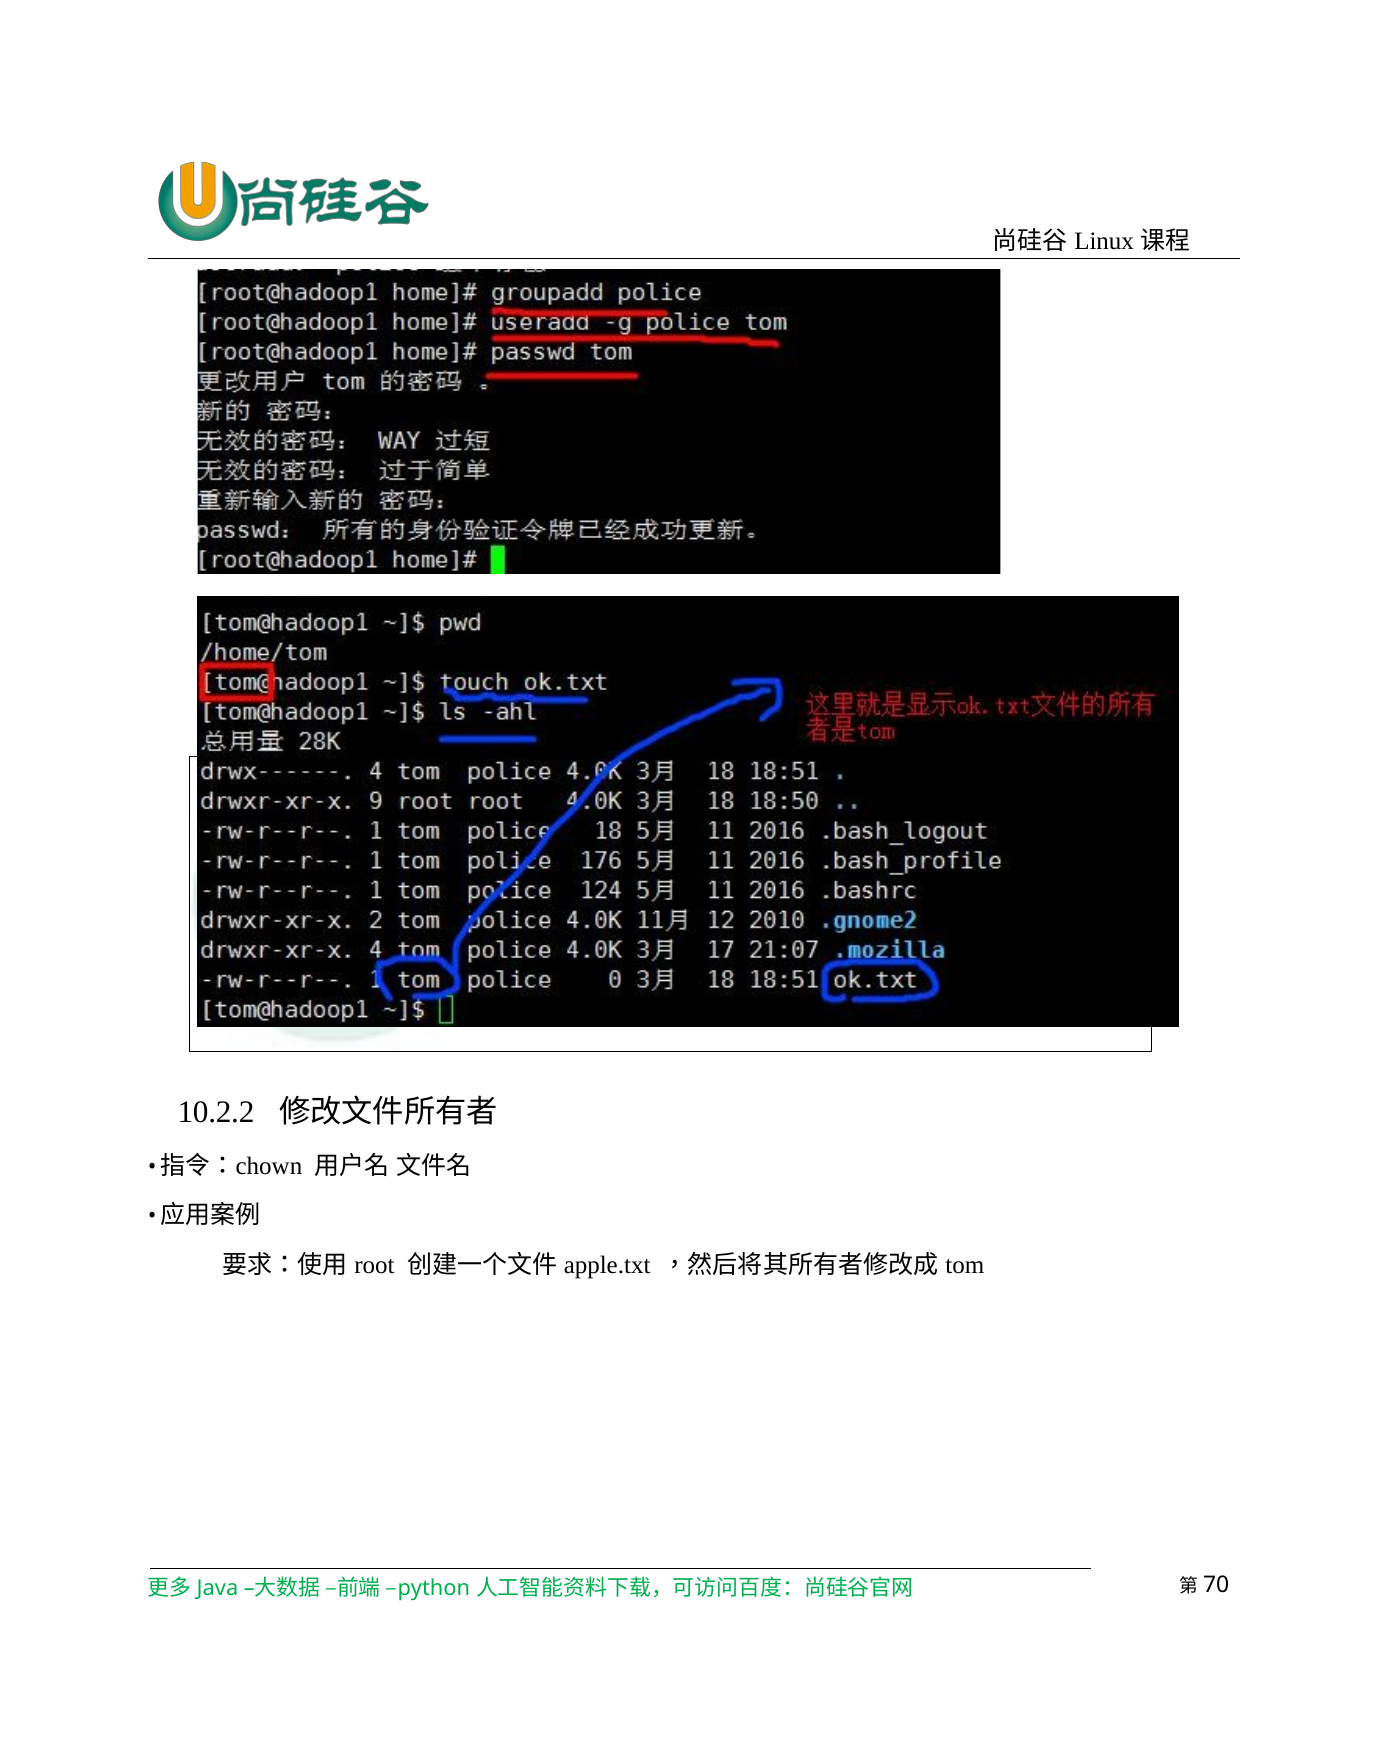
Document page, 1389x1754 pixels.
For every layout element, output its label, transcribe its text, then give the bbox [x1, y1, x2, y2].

list 应用案例 [148, 1184, 1338, 1233]
picture [197, 269, 1001, 574]
picture [190, 757, 1151, 1051]
text 要求：使用 root 创建一个文件 apple.txt ，然后将其所有者修改成 tom [223, 1233, 1338, 1284]
picture [198, 597, 1178, 1026]
subtitle 修改文件所有者 [177, 1077, 1338, 1134]
list 指令：chown 用户名 文件名 [148, 1134, 1338, 1184]
picture [147, 153, 436, 249]
